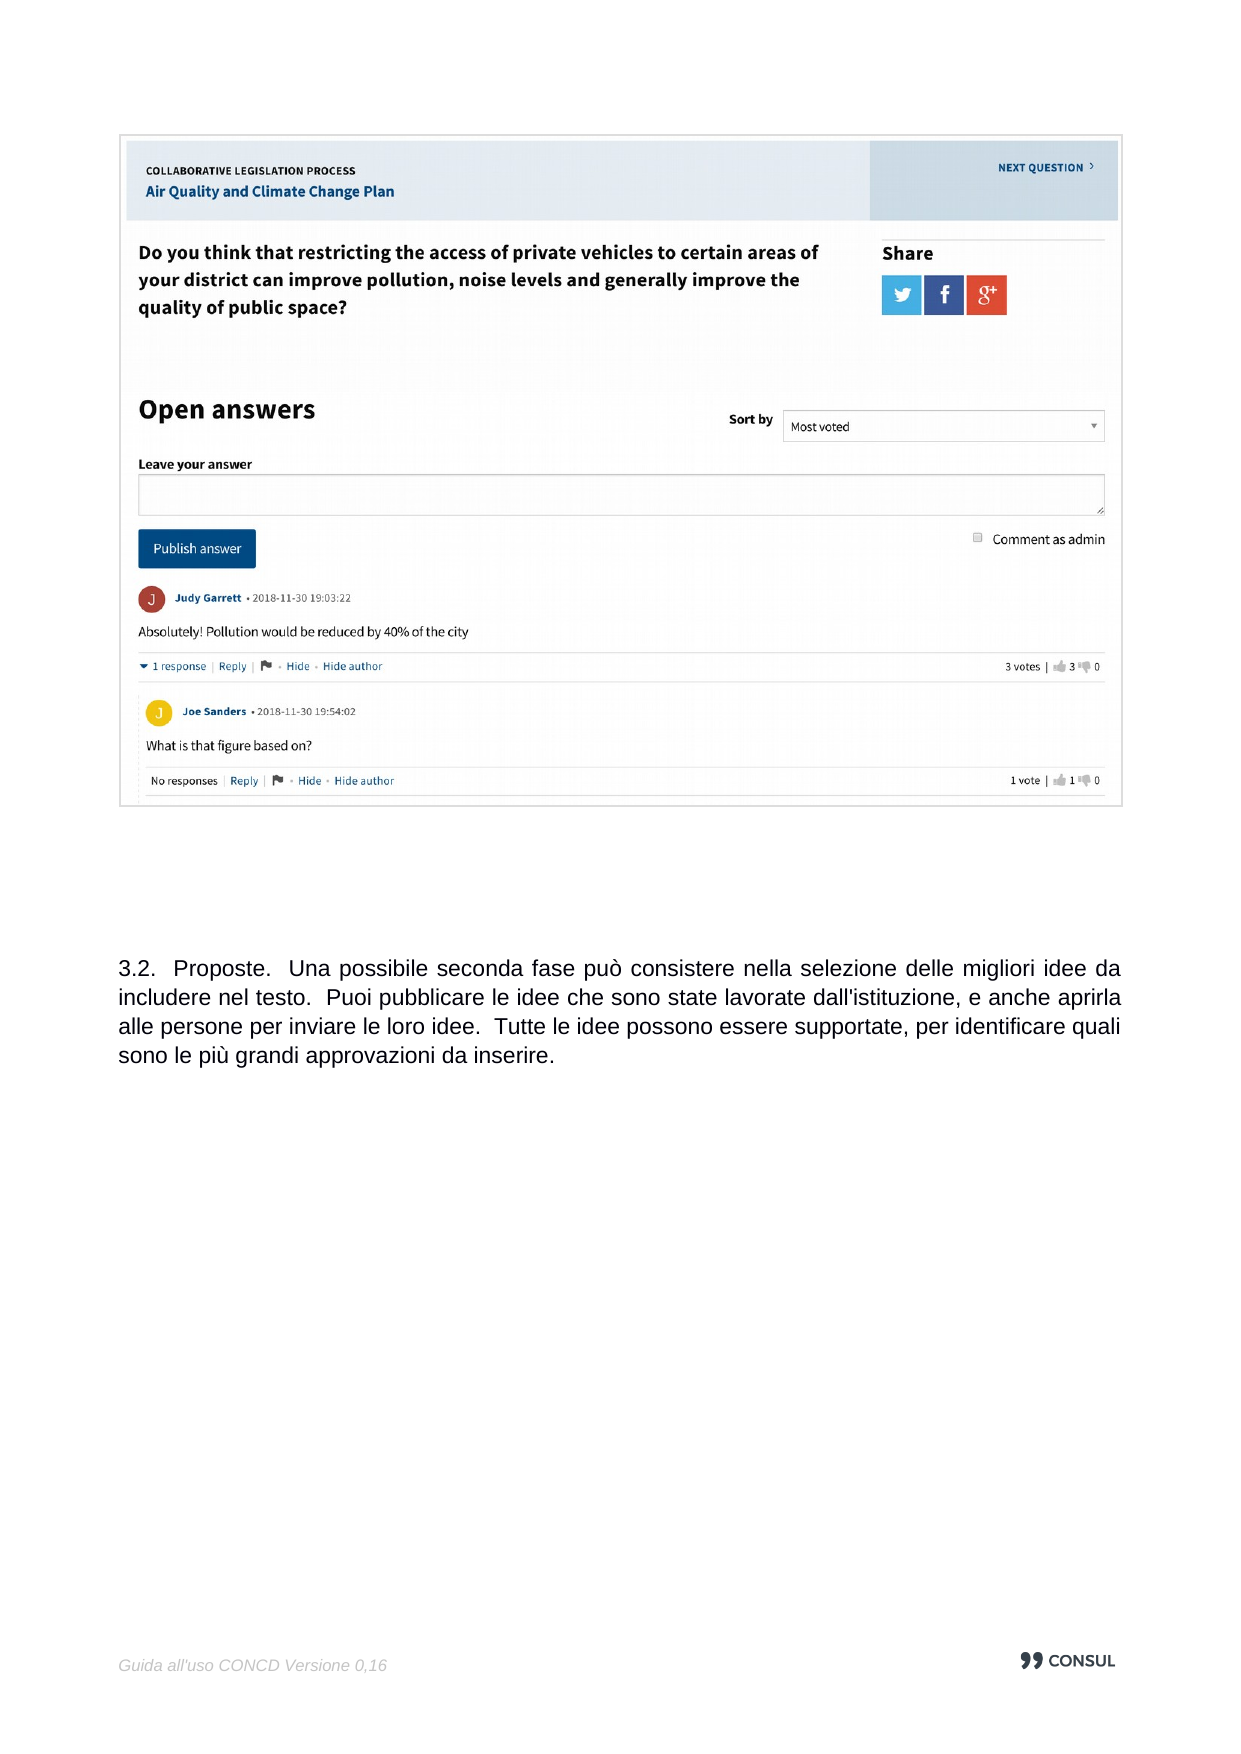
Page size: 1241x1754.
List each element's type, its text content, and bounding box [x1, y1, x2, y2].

picture [121, 136, 1121, 805]
text 3.2. Proposte. Una possibile seconda fase può consistere nella selezione delle migliori idee da includere nel testo. Puoi pubblicare le idee che sono state lavorate dall'istituzione, e anche aprirla alle persone per inviare le loro idee. Tutte le idee possono essere supportate, per identificare quali sono le più grandi approvazioni da inserire. [118, 955, 1122, 1068]
picture [1017, 1650, 1118, 1672]
